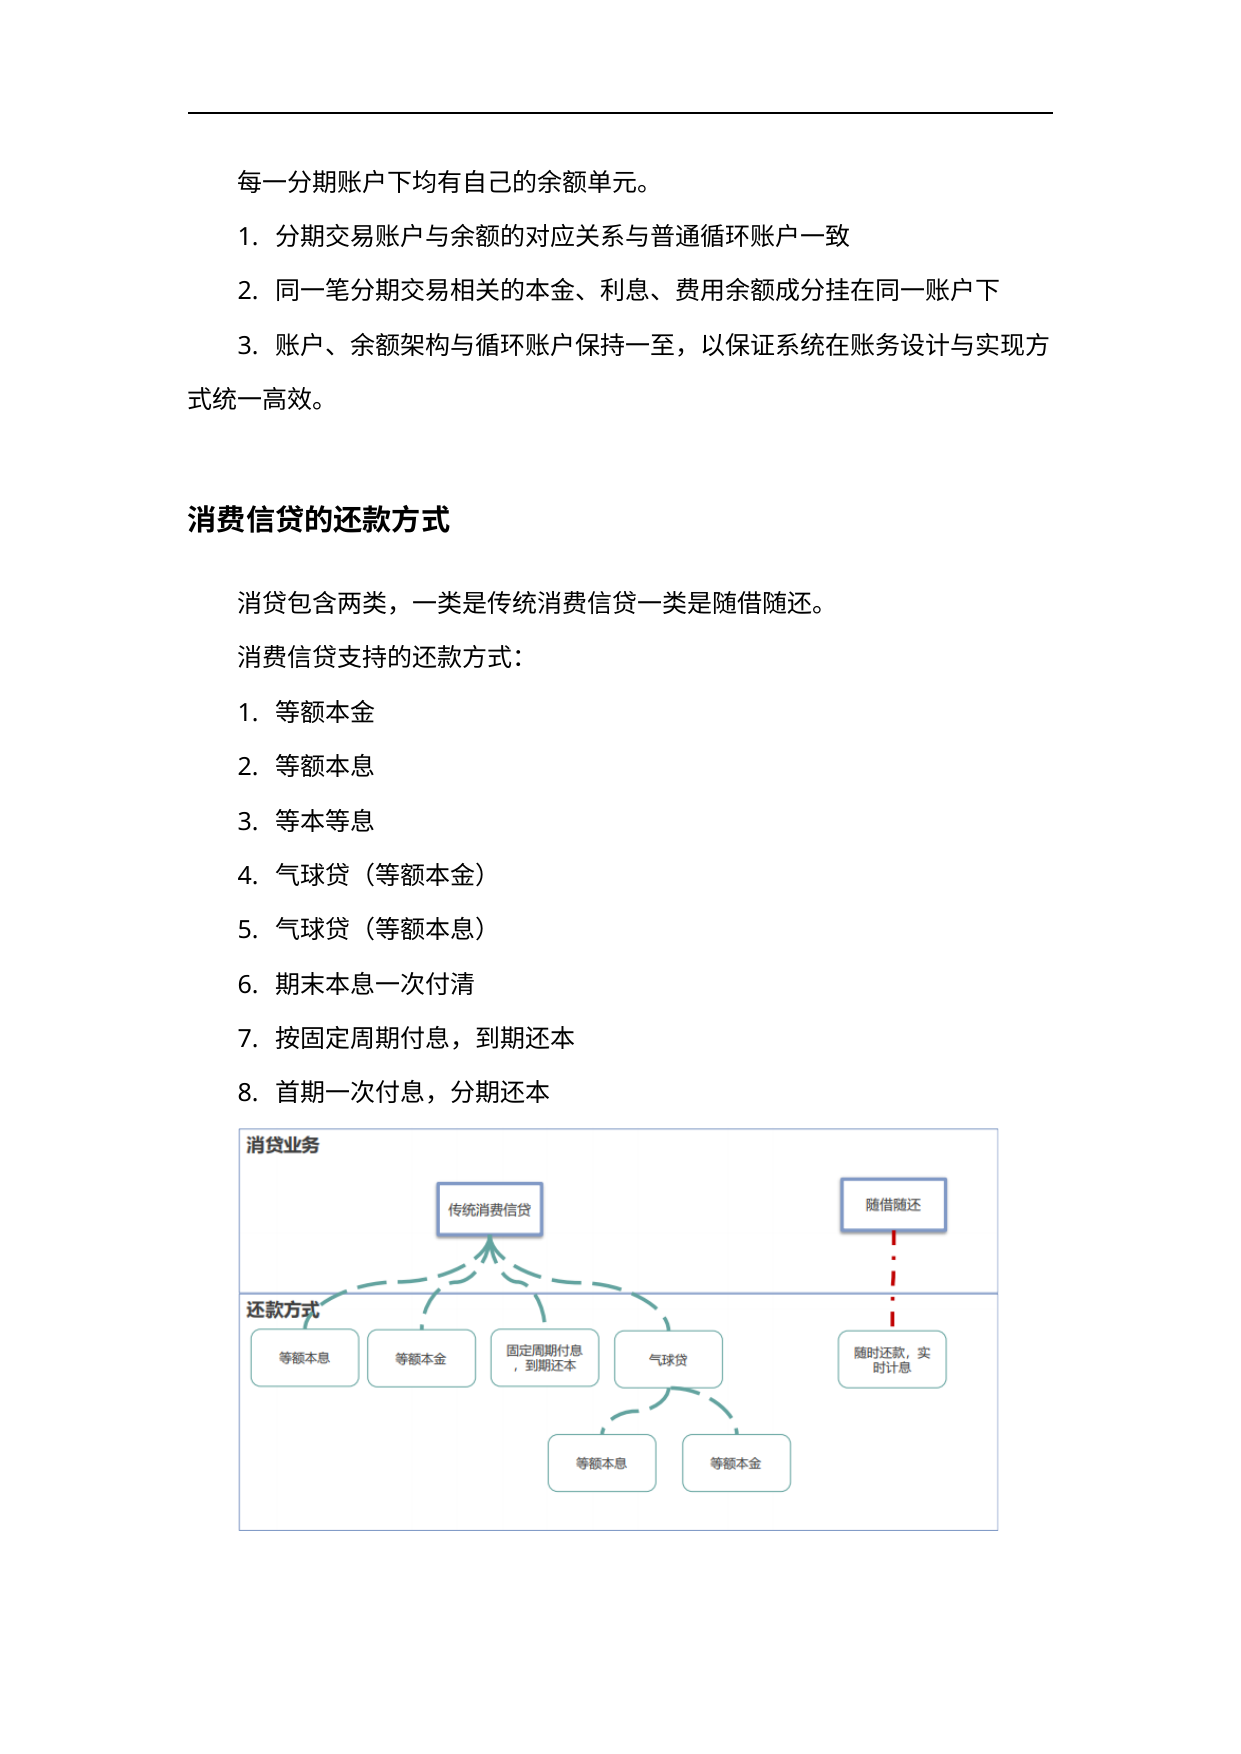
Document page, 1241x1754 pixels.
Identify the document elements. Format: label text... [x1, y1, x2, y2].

text 消贷包含两类，一类是传统消费信贷一类是随借随还。 [187, 583, 1053, 620]
list 账户、余额架构与循环账户保持一至，以保证系统在账务设计与实现方式统一高效。 [187, 325, 1053, 416]
list 同一笔分期交易相关的本金、利息、费用余额成分挂在同一账户下 [187, 271, 1053, 307]
list 首期一次付息，分期还本 [187, 1073, 1053, 1109]
list 期末本息一次付清 [187, 964, 1053, 1000]
list 气球贷（等额本金） [187, 855, 1053, 892]
text 消费信贷支持的还款方式： [187, 638, 1053, 674]
text 每一分期账户下均有自己的余额单元。 [187, 162, 1053, 198]
picture [237, 1127, 999, 1531]
list 按固定周期付息，到期还本 [187, 1018, 1053, 1055]
list 等额本息 [187, 747, 1053, 783]
list 等额本金 [187, 692, 1053, 728]
list 等本等息 [187, 801, 1053, 837]
list 气球贷（等额本息） [187, 910, 1053, 946]
text 消费信贷的还款方式 [187, 485, 1053, 550]
list 分期交易账户与余额的对应关系与普通循环账户一致 [187, 216, 1053, 253]
